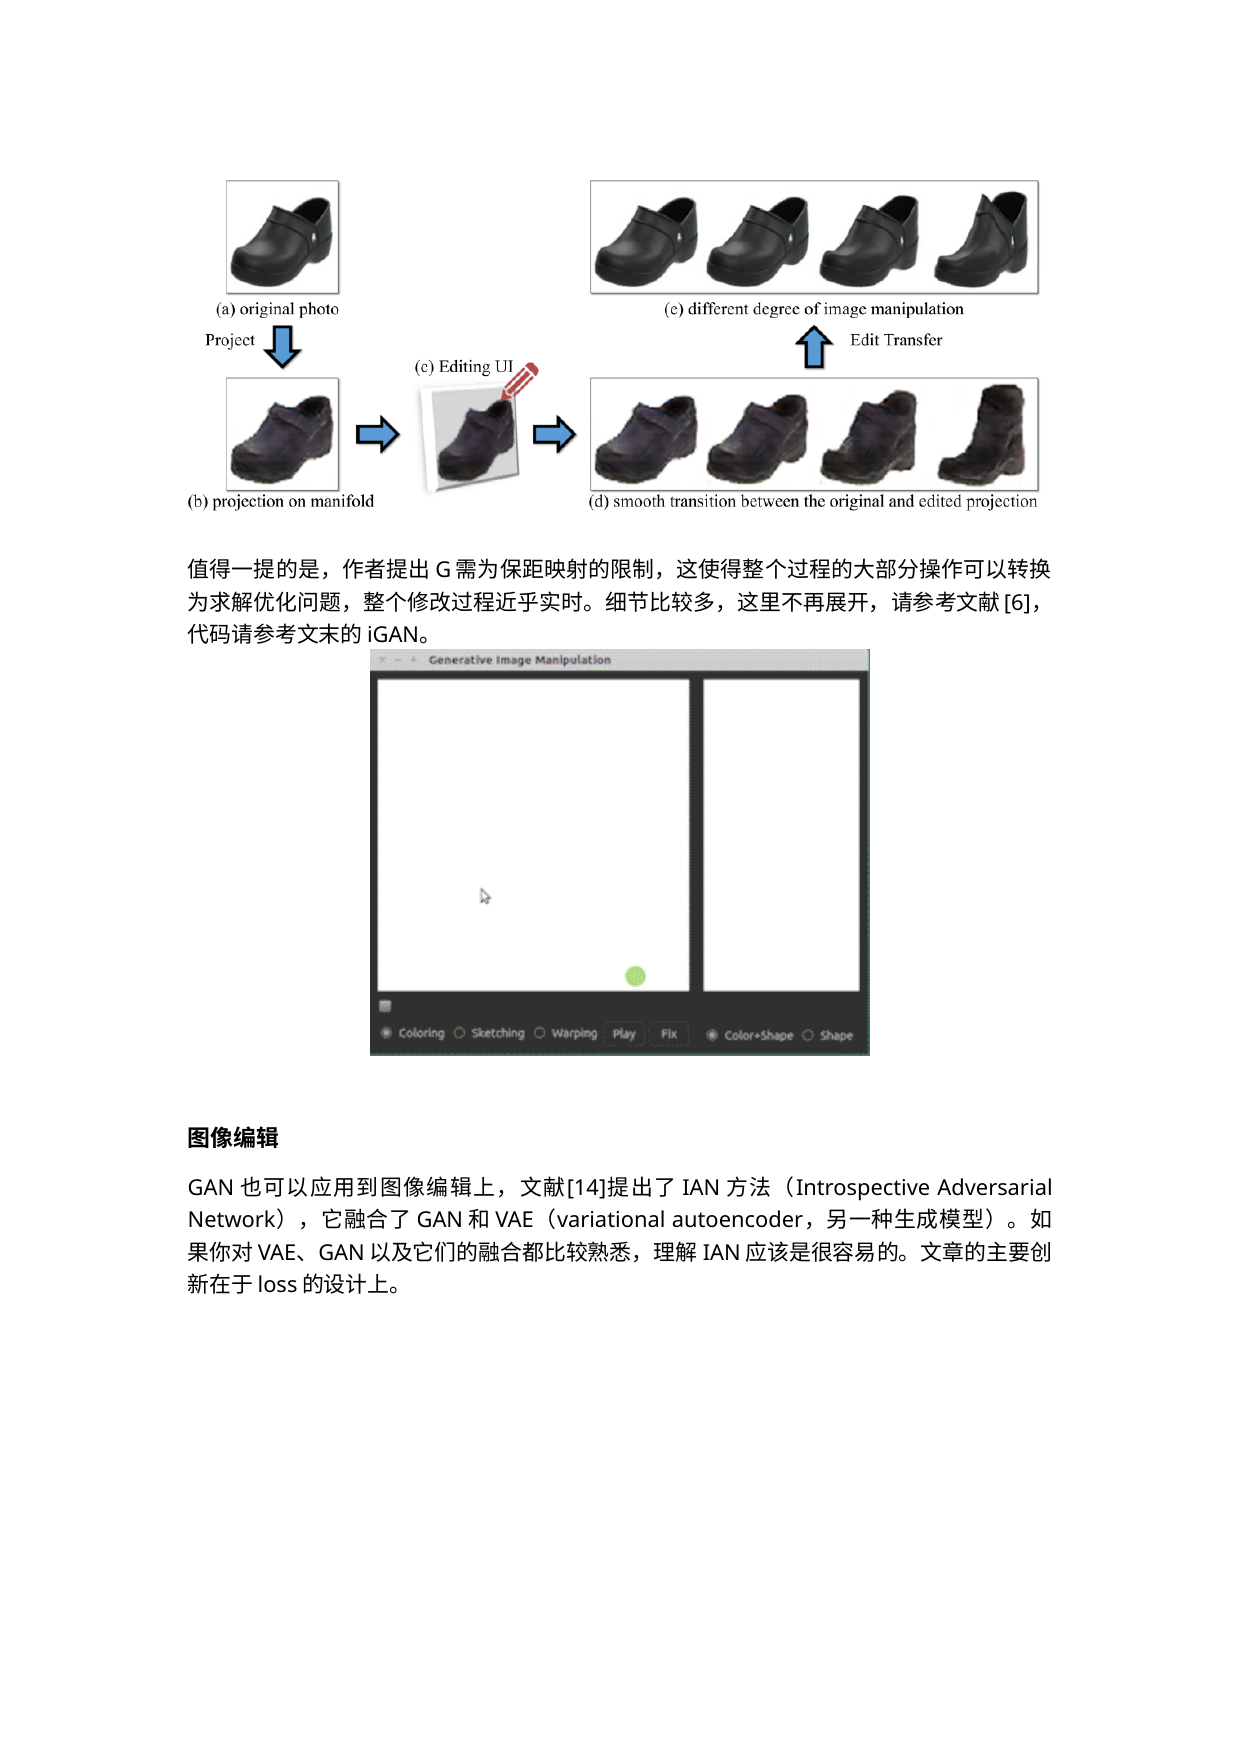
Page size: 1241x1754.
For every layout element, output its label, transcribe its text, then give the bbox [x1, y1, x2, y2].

text 图像编辑 [187, 1104, 1053, 1169]
text 值得一提的是，作者提出G需为保距映射的限制，这使得整个过程的大部分操作可以转换为求解优化问题，整个修改过程近乎实时。细节比较多，这里不再展开，请参考文献[6]，代码请参考文末的iGAN。 [187, 552, 1053, 649]
picture [370, 649, 870, 1056]
text GAN也可以应用到图像编辑上，文献[14]提出了IAN方法（Introspective Adversarial Network），它融合了GAN和VAE（variational autoencoder，另一种生成模型）。如果你对VAE、GAN以及它们的融合都比较熟悉，理解IAN应该是很容易的。文章的主要创新在于loss的设计上。 [187, 1169, 1053, 1299]
picture [187, 162, 1053, 524]
